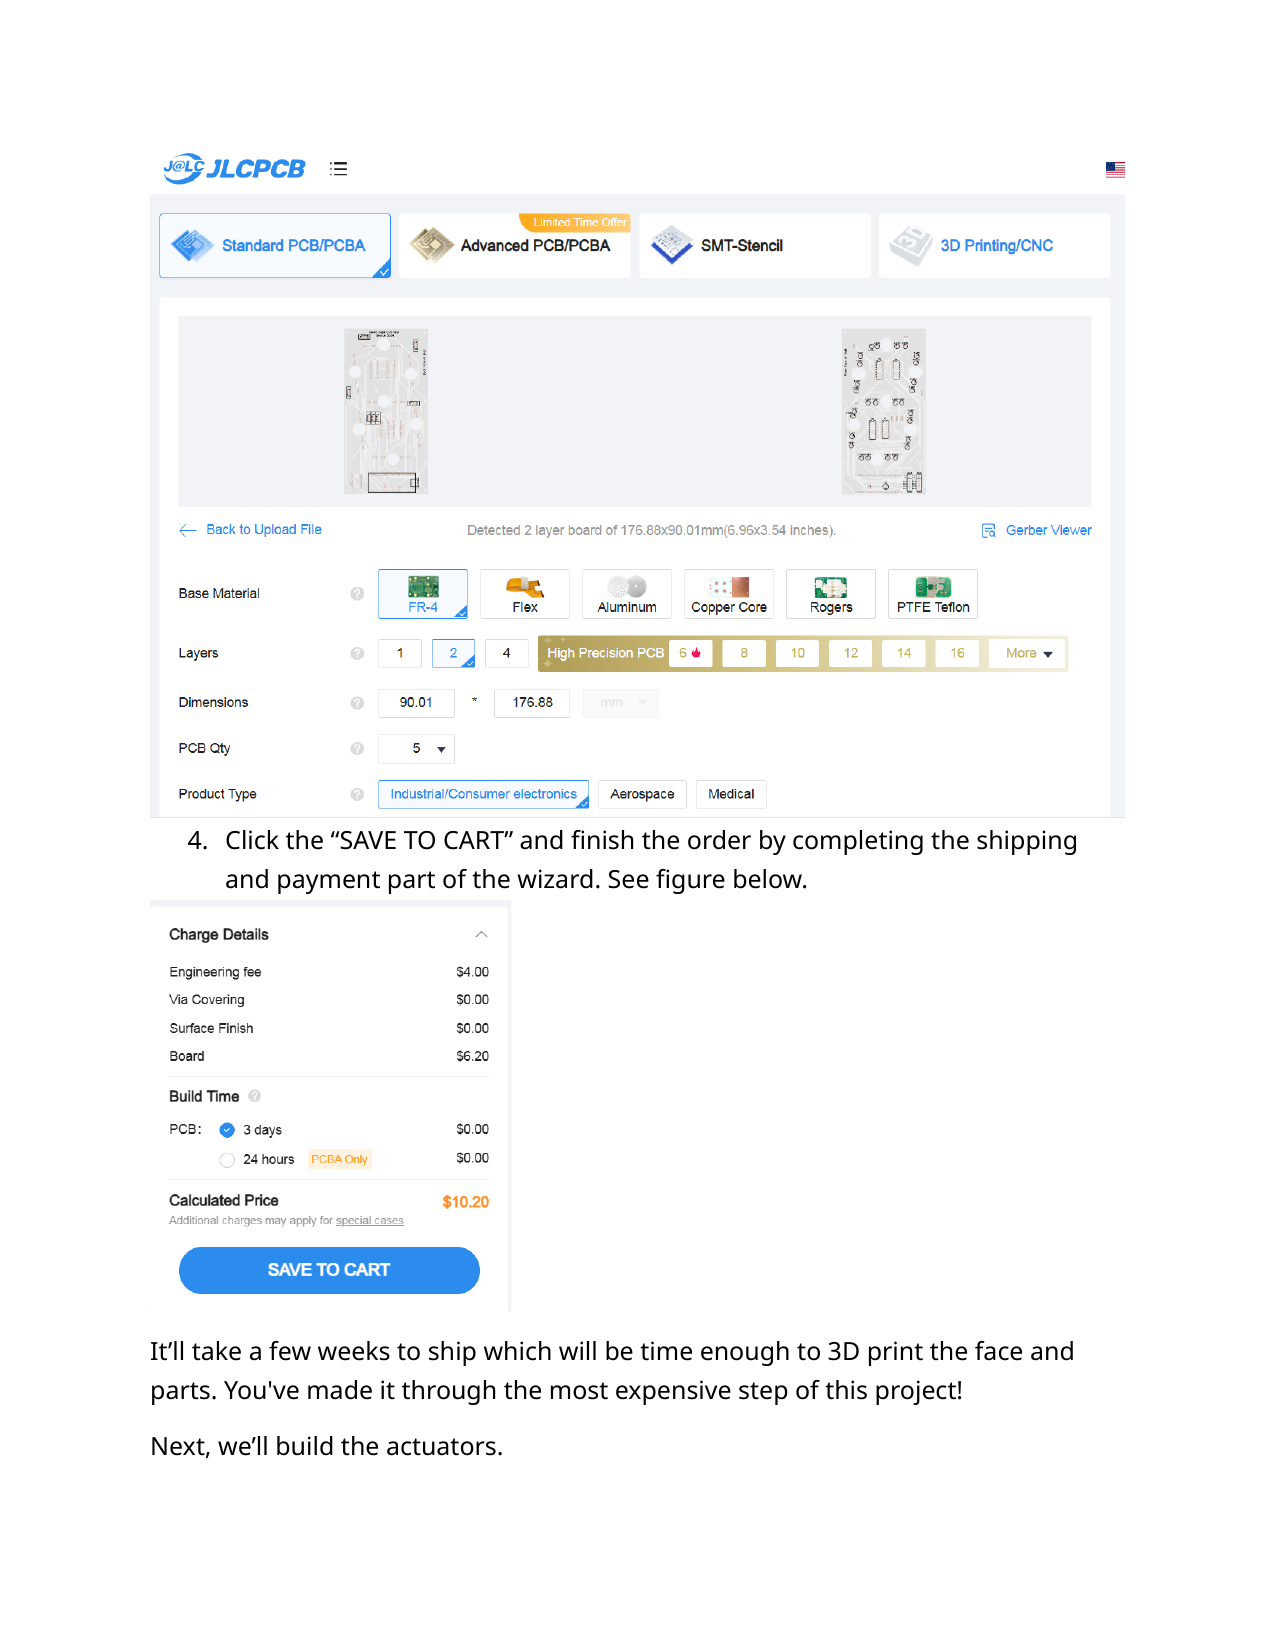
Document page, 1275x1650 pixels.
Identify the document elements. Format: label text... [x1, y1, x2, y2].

picture [150, 900, 512, 1312]
picture [150, 150, 1125, 818]
text It’ll take a few weeks to ship which will be time enough to 3D print the face and parts. You've made it through the most expensive step of this project! [150, 1333, 1125, 1407]
text Next, we’ll build the actuators. [150, 1428, 1125, 1462]
list Click the “SAVE TO CART” and finish the order by completing the shipping and payment part of the wizard. See figure below. [187, 822, 1125, 896]
